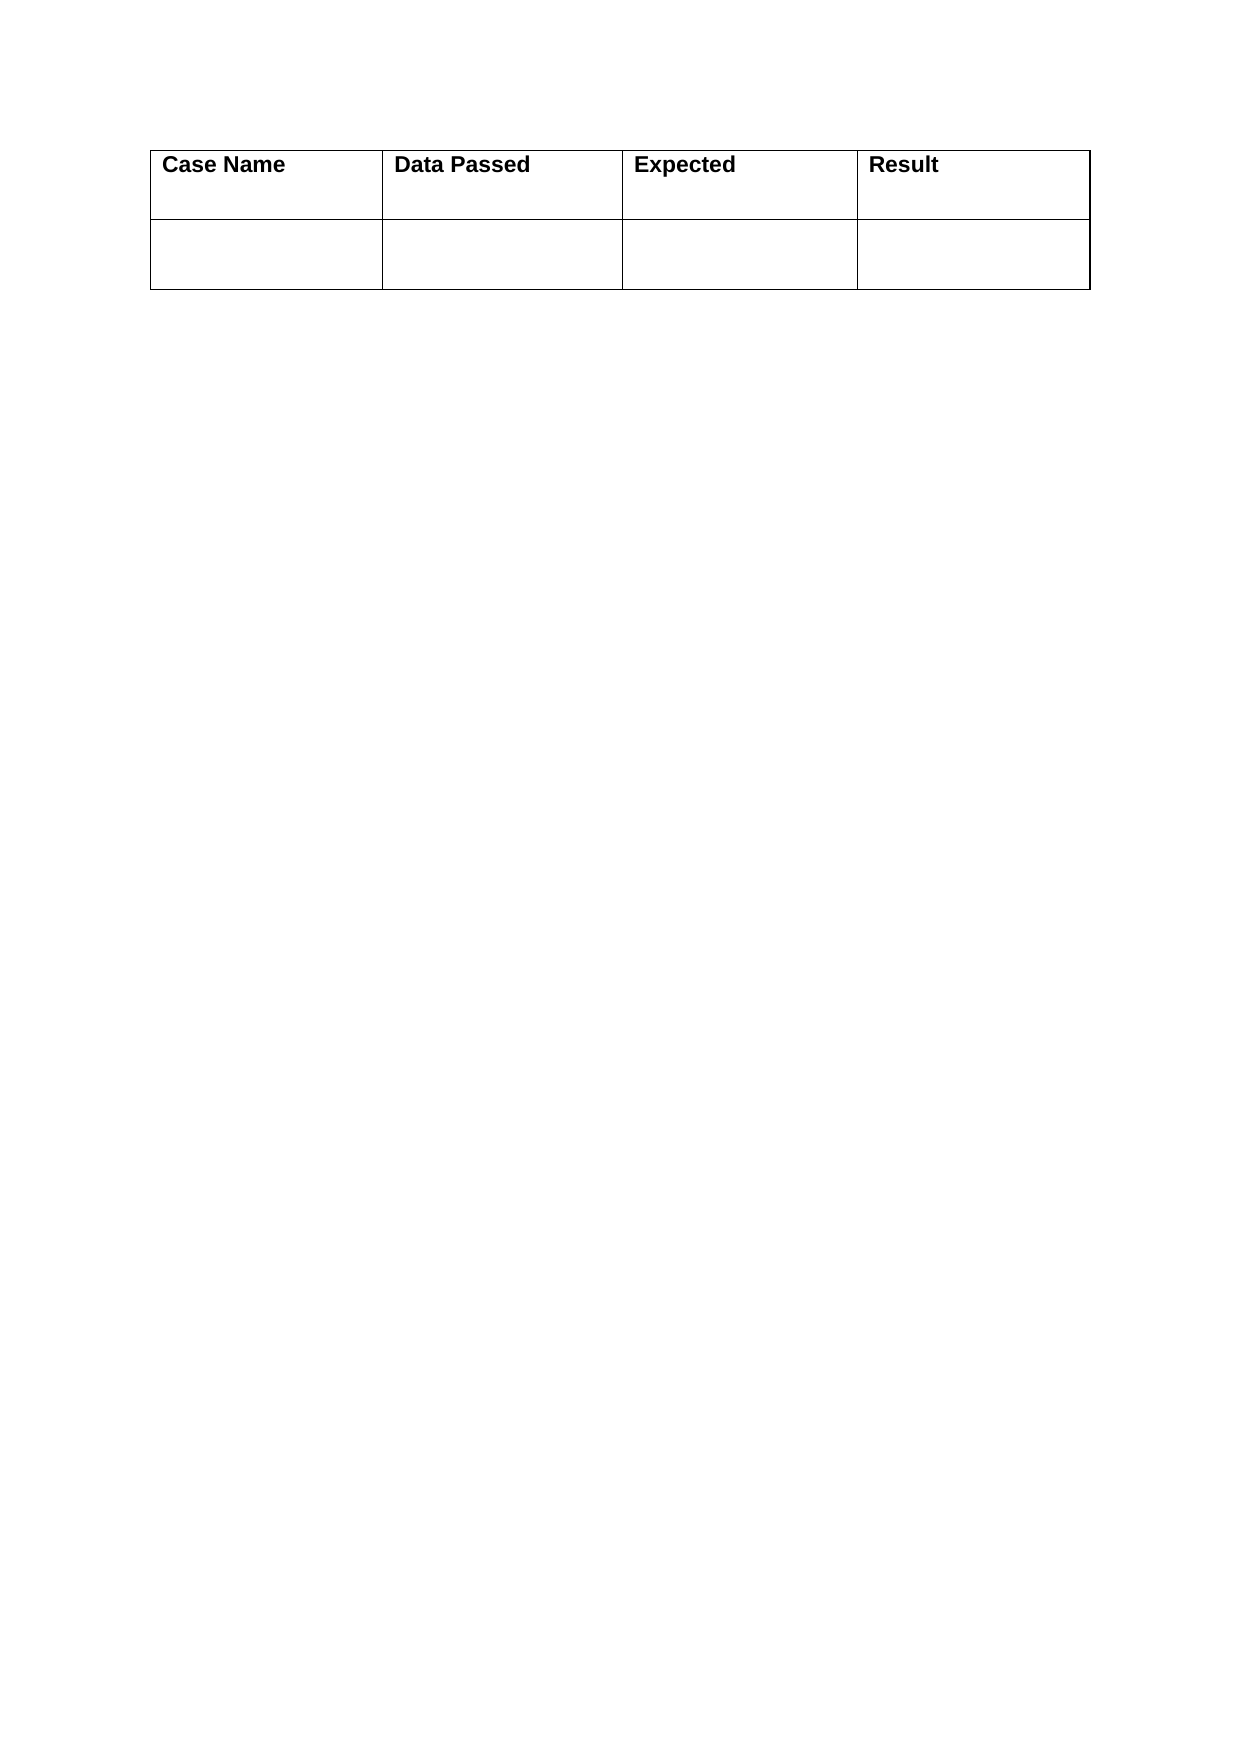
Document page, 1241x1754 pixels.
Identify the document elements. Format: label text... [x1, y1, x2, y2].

table_header Data Passed [383, 151, 622, 219]
table_cell [858, 220, 1089, 288]
table_header Case Name [151, 151, 382, 219]
table_header Expected [623, 151, 857, 219]
table_cell [151, 220, 382, 288]
table_cell [623, 220, 857, 288]
table_cell [383, 220, 622, 288]
table_header Result [858, 151, 1089, 219]
